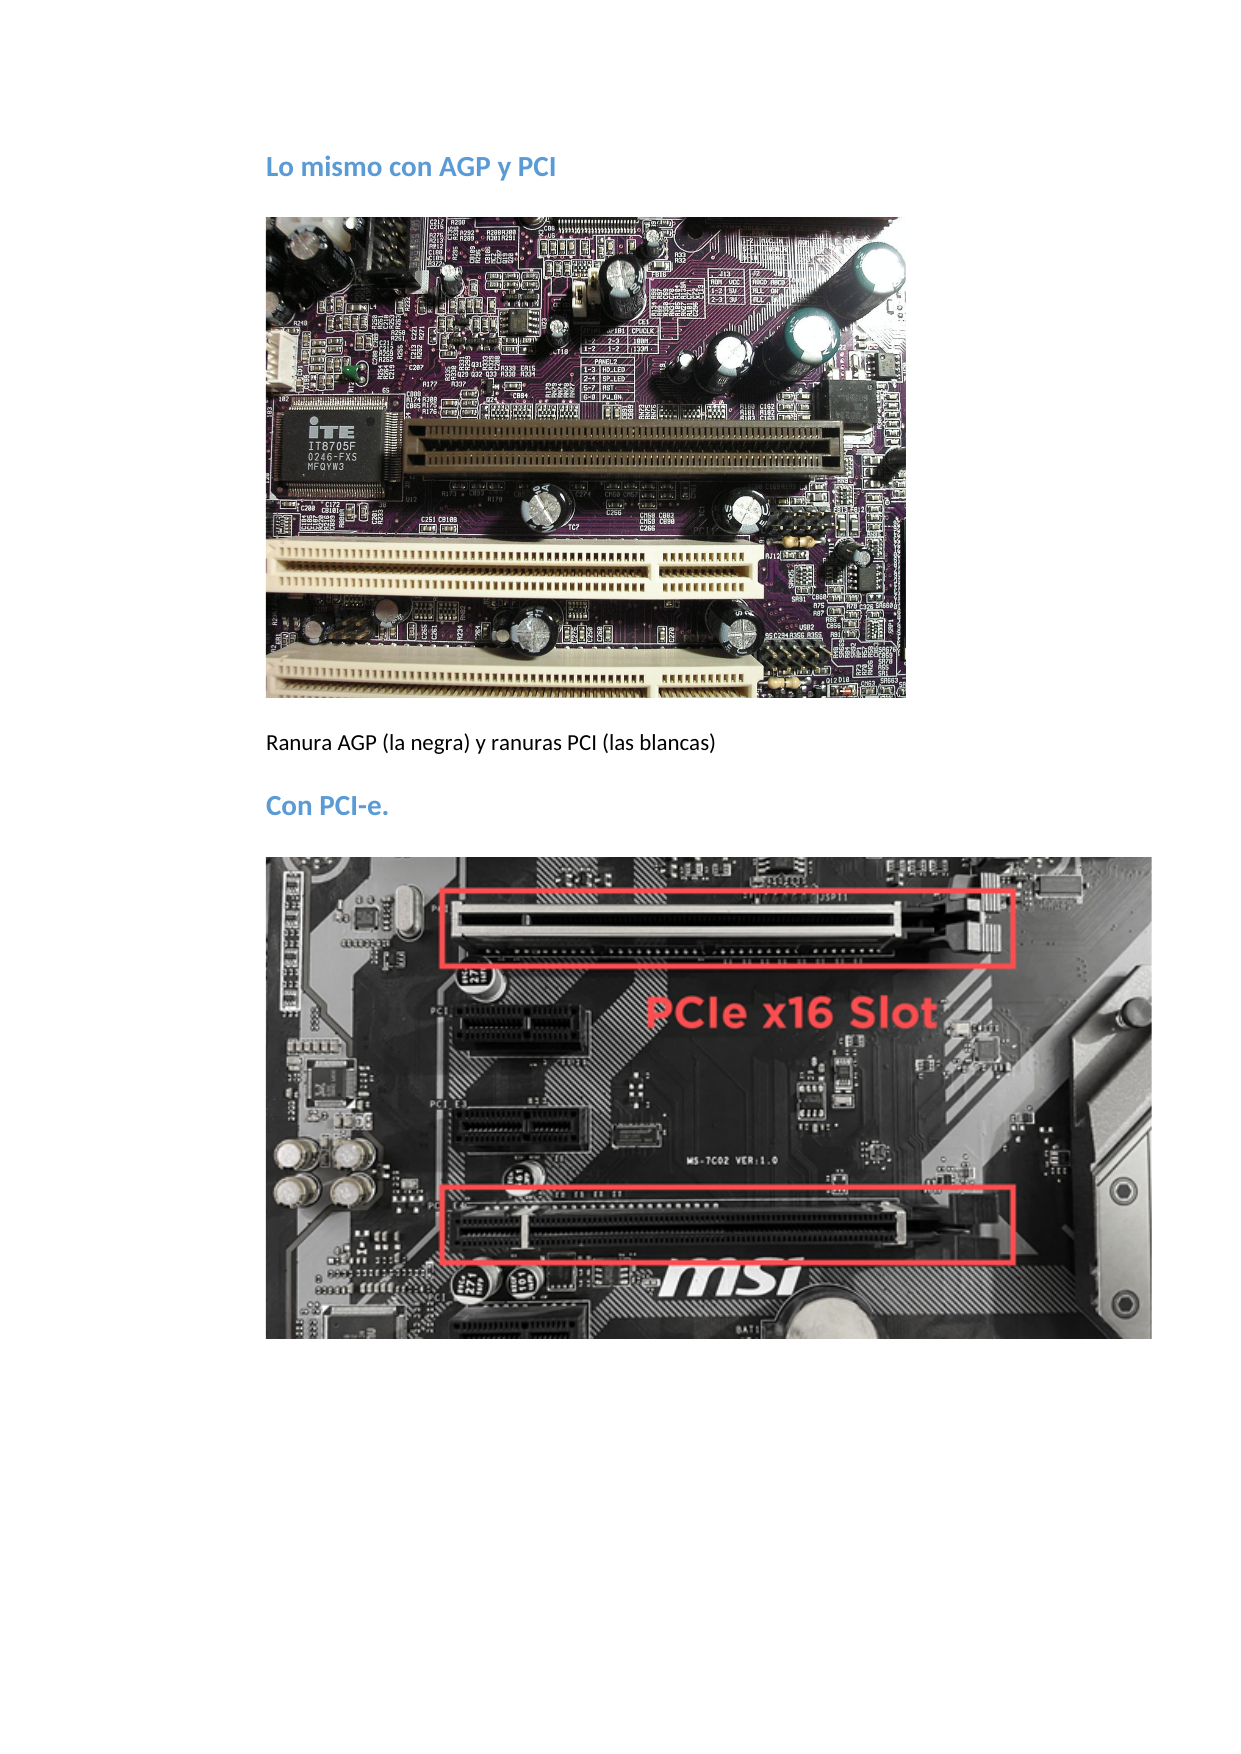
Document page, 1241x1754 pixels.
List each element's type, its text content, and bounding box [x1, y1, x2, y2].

text Con PCI-e. [177, 787, 1063, 823]
text Ranura AGP (la negra) y ranuras PCI (las blancas) [177, 728, 1063, 756]
picture [265, 857, 1152, 1339]
picture [265, 217, 906, 698]
text Lo mismo con AGP y PCI [177, 148, 1063, 183]
